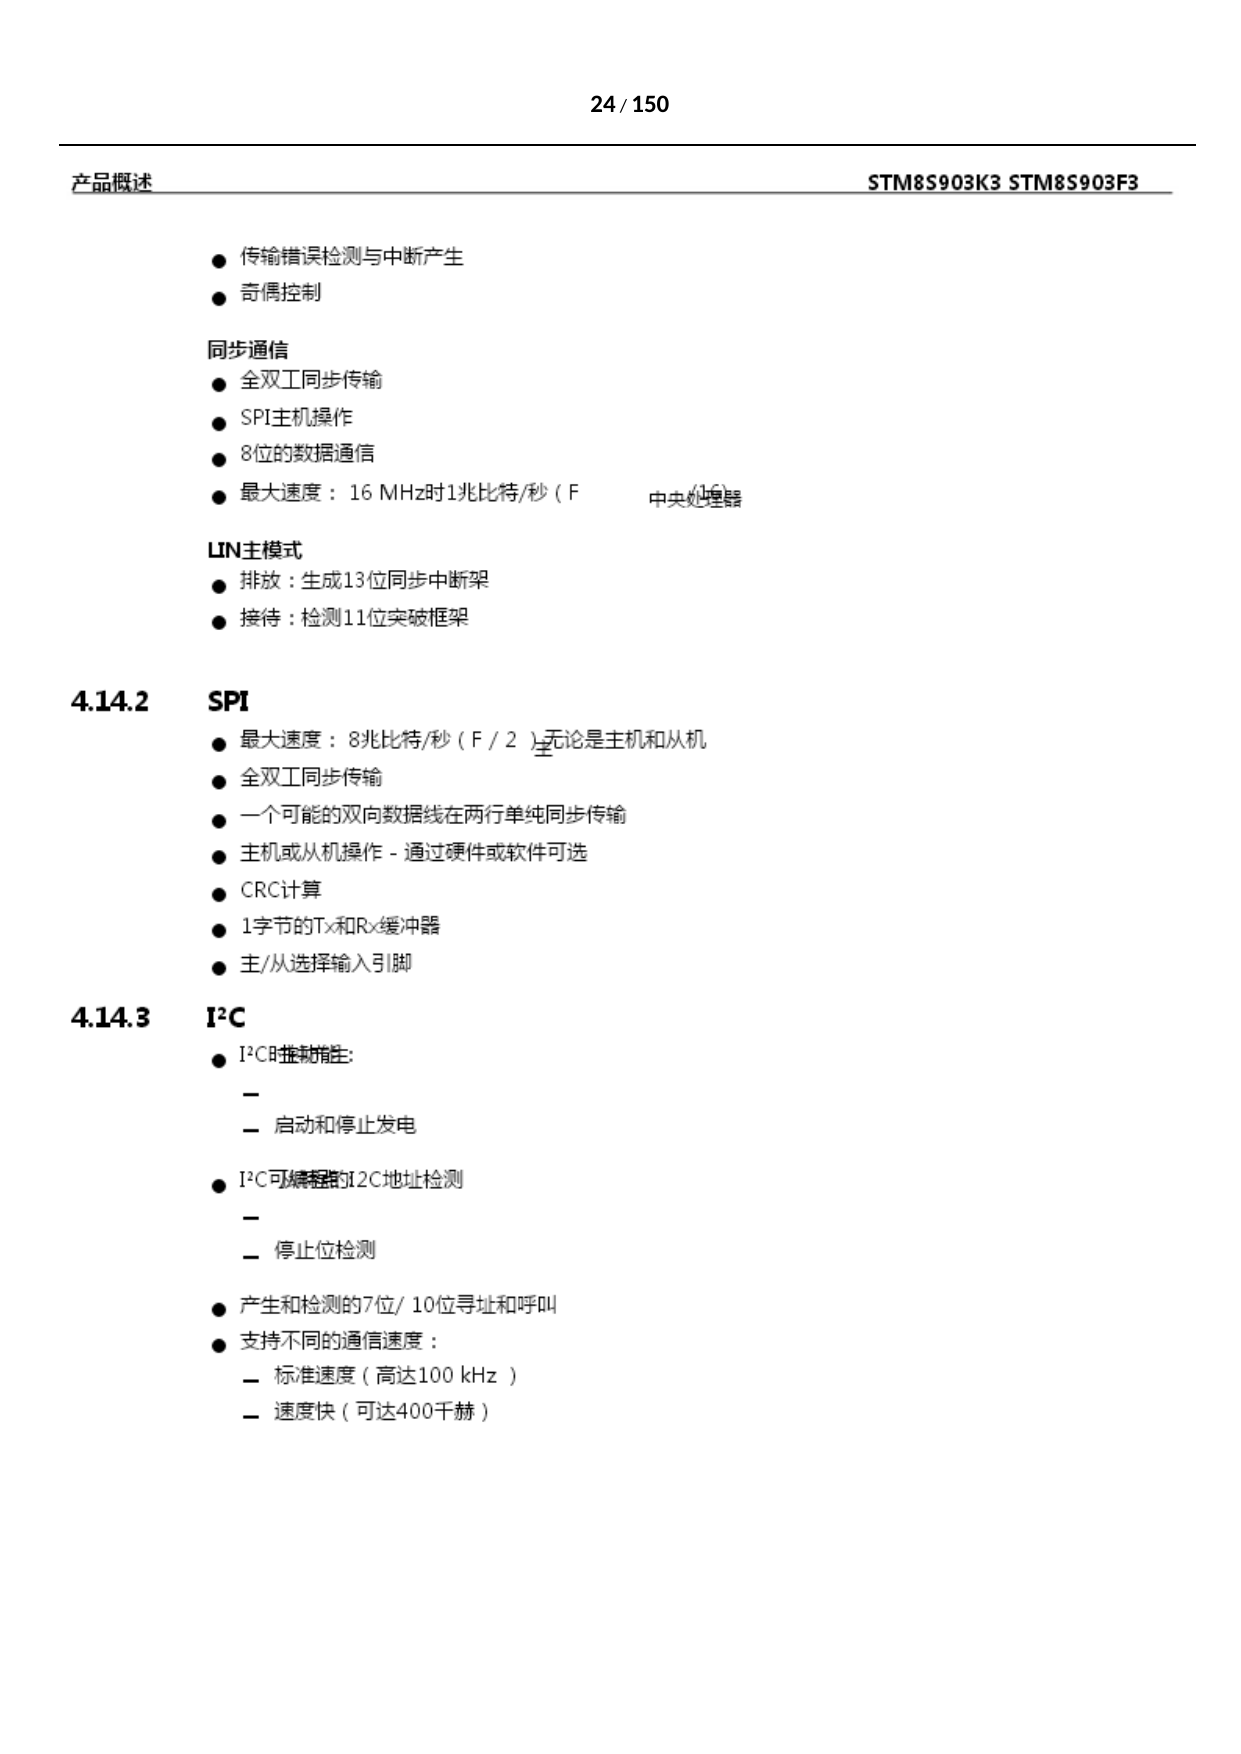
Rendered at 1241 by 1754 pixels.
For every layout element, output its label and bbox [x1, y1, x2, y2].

picture [59, 156, 1195, 982]
picture [59, 1001, 1125, 1433]
